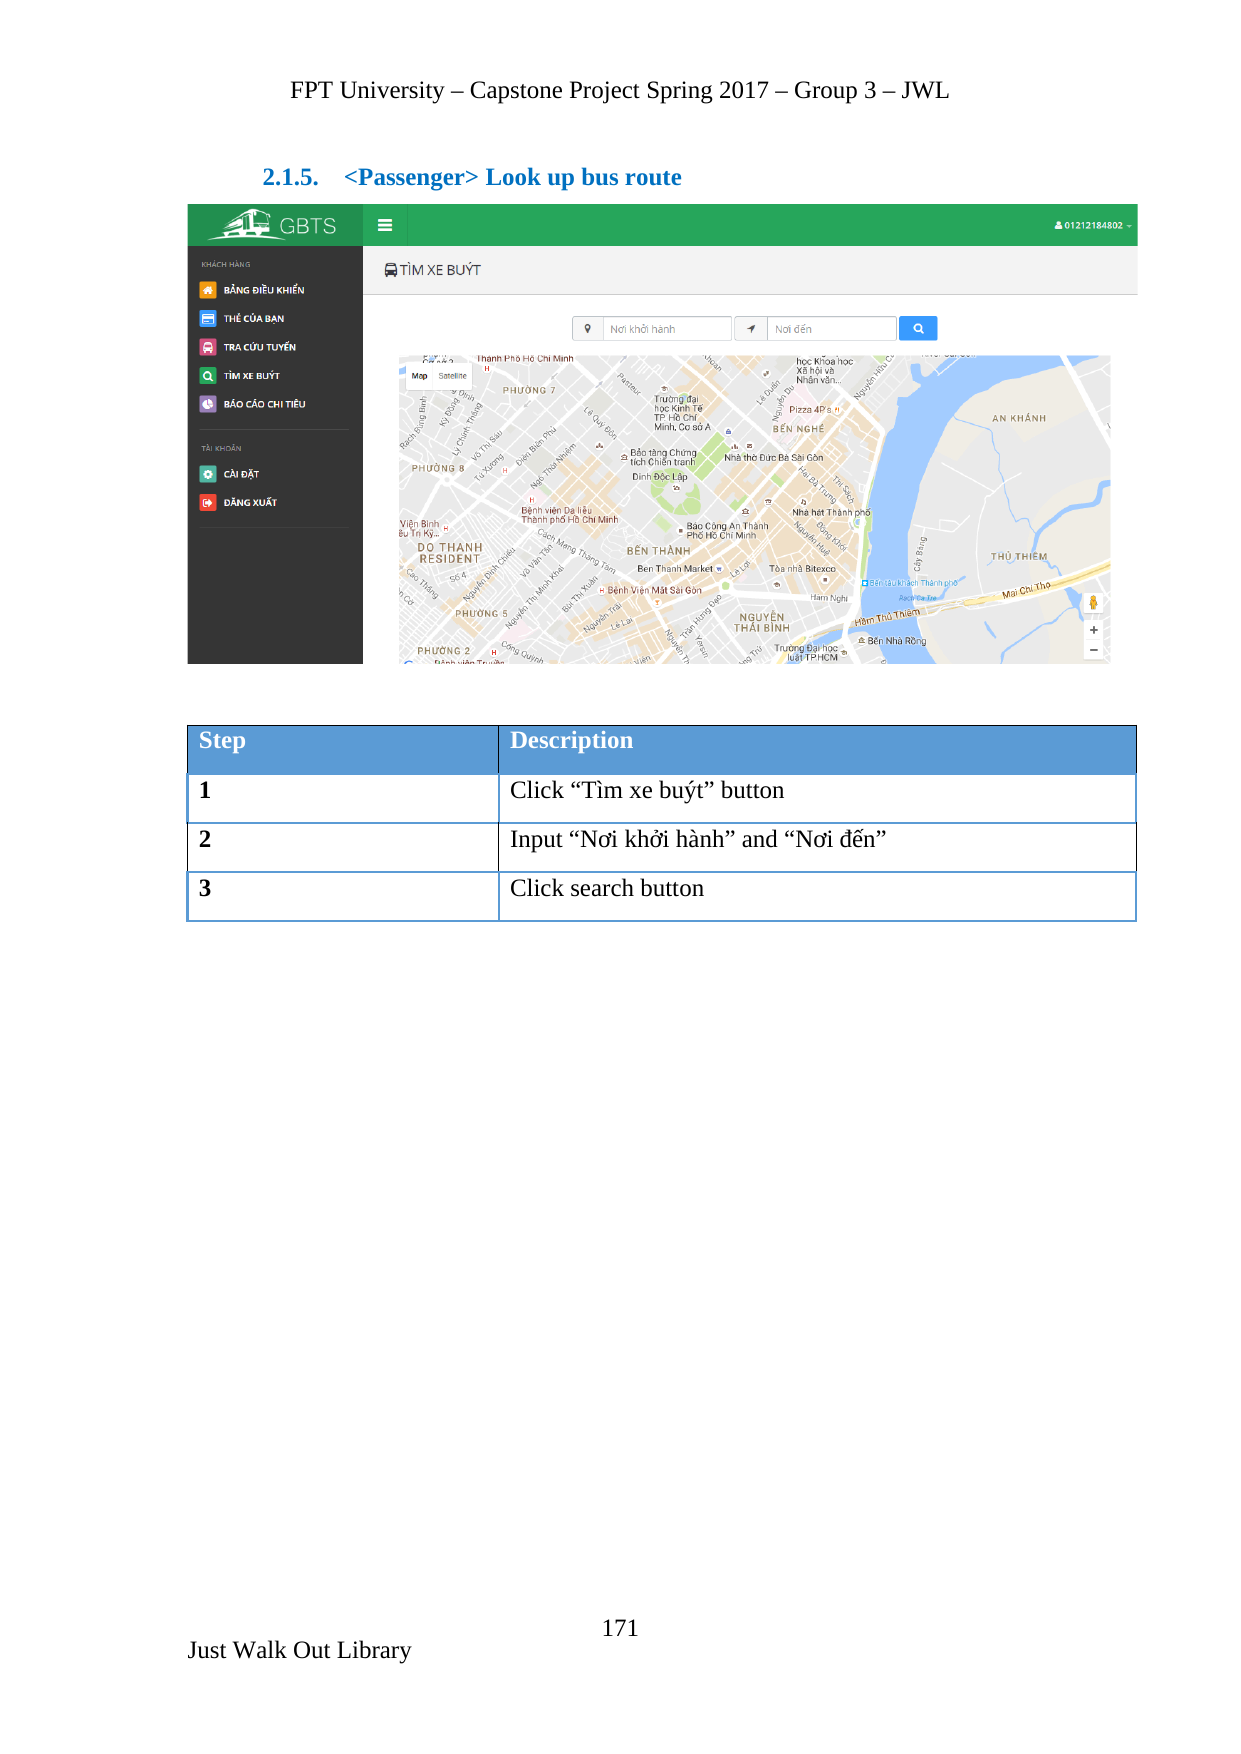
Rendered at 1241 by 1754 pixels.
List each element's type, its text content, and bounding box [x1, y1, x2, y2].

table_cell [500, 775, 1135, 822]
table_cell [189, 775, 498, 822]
picture [187, 204, 1138, 664]
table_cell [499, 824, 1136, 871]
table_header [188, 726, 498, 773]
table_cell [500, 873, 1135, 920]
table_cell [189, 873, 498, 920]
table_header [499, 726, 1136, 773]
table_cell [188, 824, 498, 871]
text <Passenger> Look up bus route [262, 162, 1053, 191]
